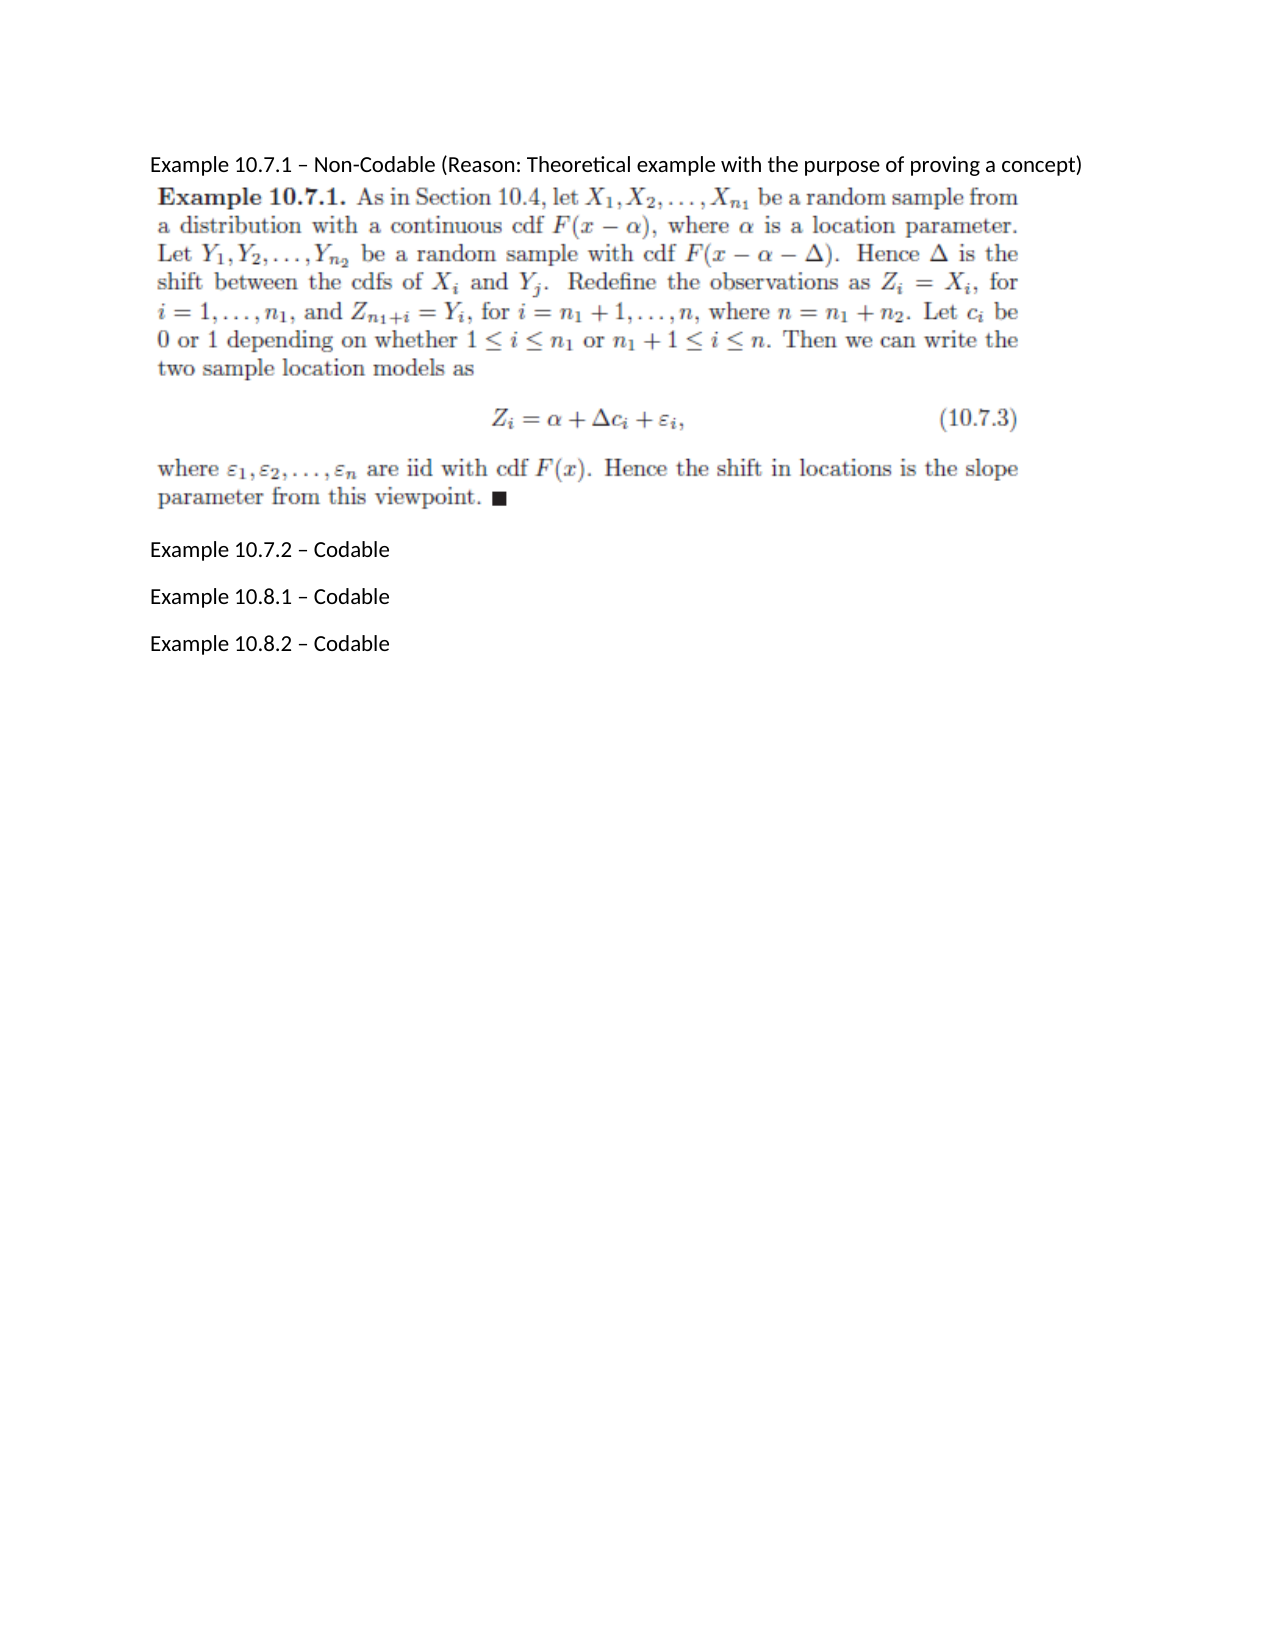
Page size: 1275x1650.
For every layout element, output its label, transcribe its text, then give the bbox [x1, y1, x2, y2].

text Example 10.8.1 – Codable [150, 582, 1125, 610]
text Example 10.7.2 – Codable [150, 535, 1125, 563]
picture [150, 180, 1029, 517]
text Example 10.8.2 – Codable [150, 629, 1125, 657]
